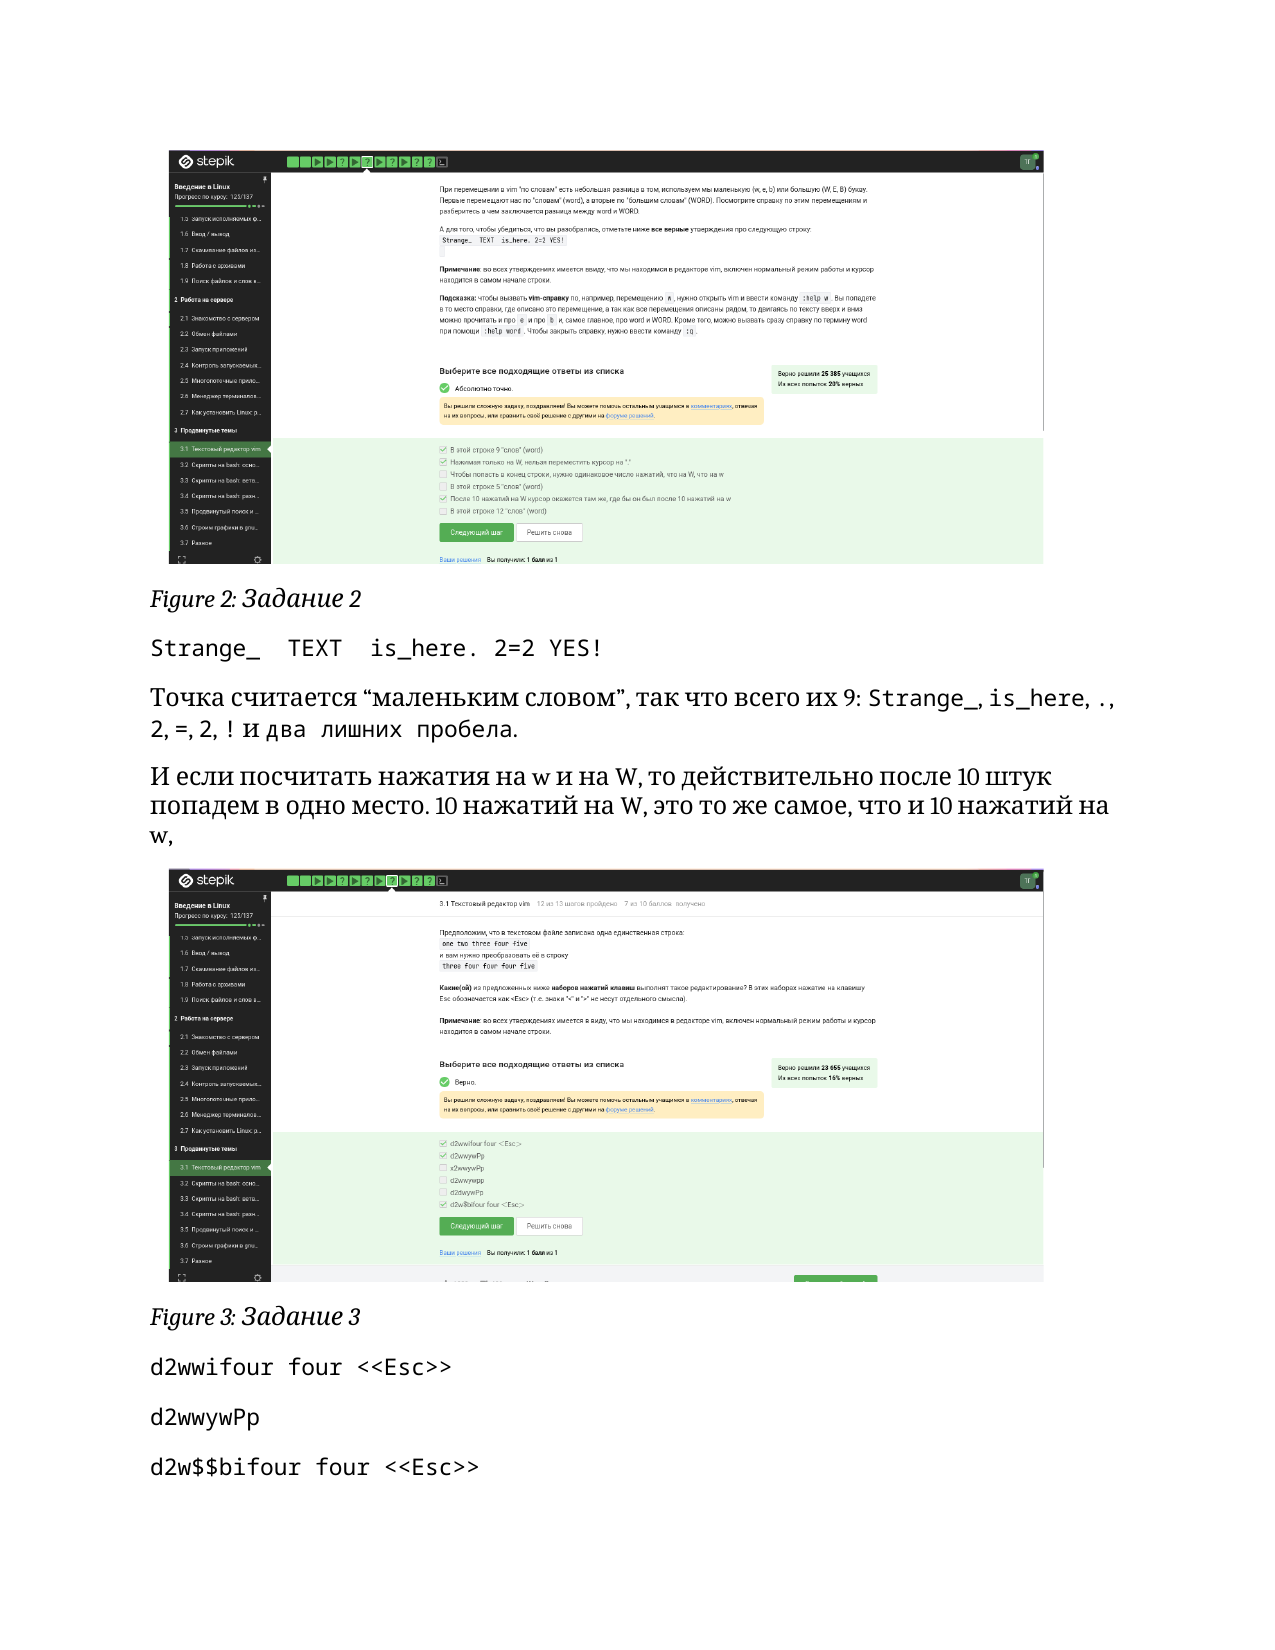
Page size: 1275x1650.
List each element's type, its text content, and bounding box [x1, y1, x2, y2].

text d2wwifour four <<Esc>> [150, 1350, 1125, 1382]
text И если посчитать нажатия на w и на W, то действительно после 10 штук попадем в одно место. 10 нажатий на W, это то же самое, что и 10 нажатий на w, [150, 763, 1125, 849]
text Точка считается “маленьким словом”, так что всего их 9: Strange_, is_here, ., 2, =, 2, ! и два лишних пробела. [150, 682, 1125, 744]
text Figure 3: Задание 3 [150, 1303, 1125, 1332]
text d2w$$bifour four <<Esc>> [150, 1450, 1125, 1482]
picture [168, 150, 1044, 564]
picture [168, 868, 1044, 1282]
text Strange_ TEXT is_here. 2=2 YES! [150, 632, 1125, 663]
text Figure 2: Задание 2 [150, 584, 1125, 613]
text d2wwywPp [150, 1400, 1125, 1432]
